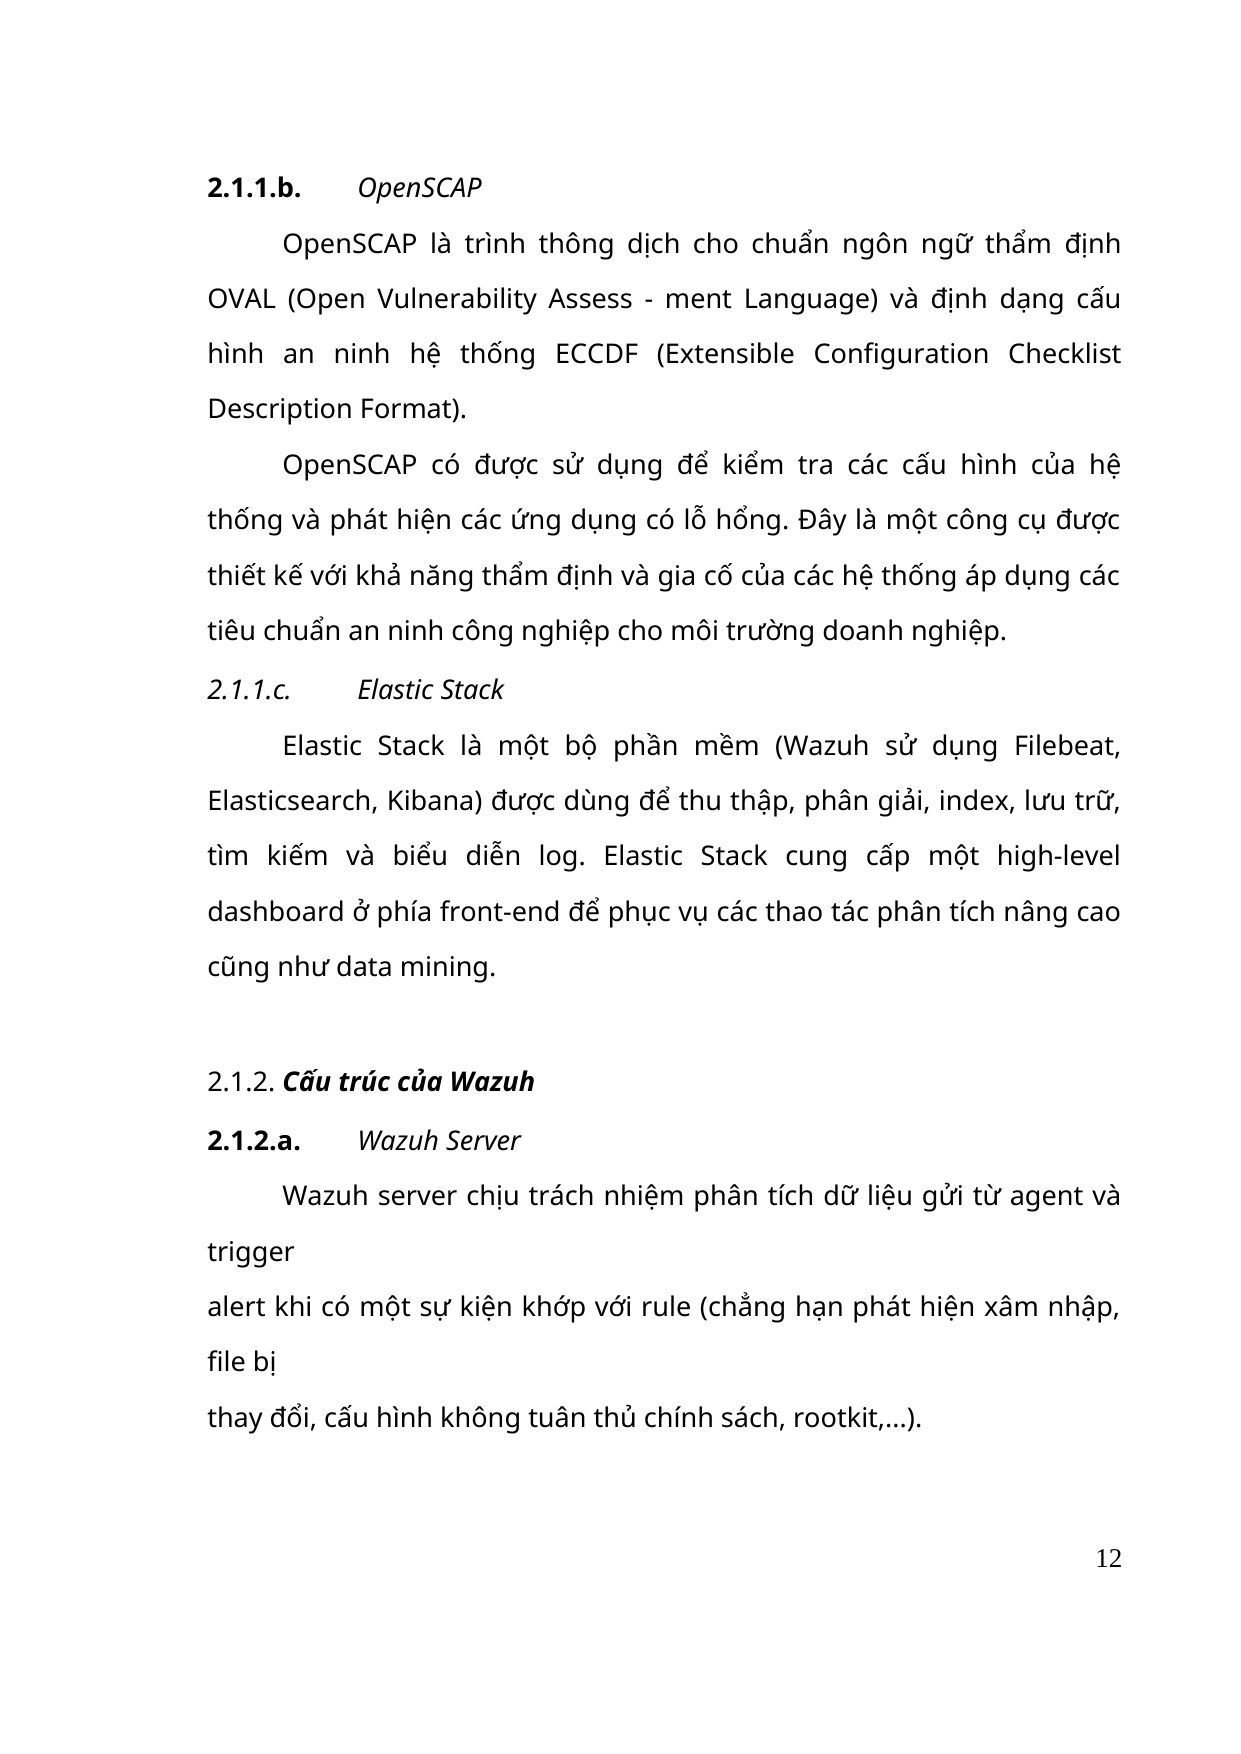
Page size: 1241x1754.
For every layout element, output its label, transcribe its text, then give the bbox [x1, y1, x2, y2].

text OpenSCAP có được sử dụng để kiểm tra các cấu hình của hệ thống và phát hiện các ứng dụng có lỗ hổng. Đây là một công cụ được thiết kế với khả năng thẩm định và gia cố của các hệ thống áp dụng các tiêu chuẩn an ninh công nghiệp cho môi trường doanh nghiệp. [207, 445, 1122, 648]
text alert khi có một sự kiện khớp với rule (chẳng hạn phát hiện xâm nhập, file bị [207, 1287, 1122, 1380]
text Elastic Stack là một bộ phần mềm (Wazuh sử dụng Filebeat, Elasticsearch, Kibana) được dùng để thu thập, phân giải, index, lưu trữ, tìm kiếm và biểu diễn log. Elastic Stack cung cấp một high-level dashboard ở phía front-end để phục vụ các thao tác phân tích nâng cao cũng như data mining. [207, 726, 1122, 984]
text thay đổi, cấu hình không tuân thủ chính sách, rootkit,...). [207, 1398, 1122, 1435]
text Wazuh server chịu trách nhiệm phân tích dữ liệu gửi từ agent và trigger [207, 1177, 1122, 1269]
text OpenSCAP là trình thông dịch cho chuẩn ngôn ngữ thẩm định OVAL (Open Vulnerability Assess - ment Language) và định dạng cấu hình an ninh hệ thống ECCDF (Extensible Configuration Checklist Description Format). [207, 224, 1122, 427]
subtitle Cấu trúc của Wazuh [207, 1062, 1122, 1099]
subtitle Elastic Stack [207, 671, 1122, 708]
subtitle OpenSCAP [207, 169, 1122, 206]
subtitle Wazuh Server [207, 1122, 1122, 1158]
